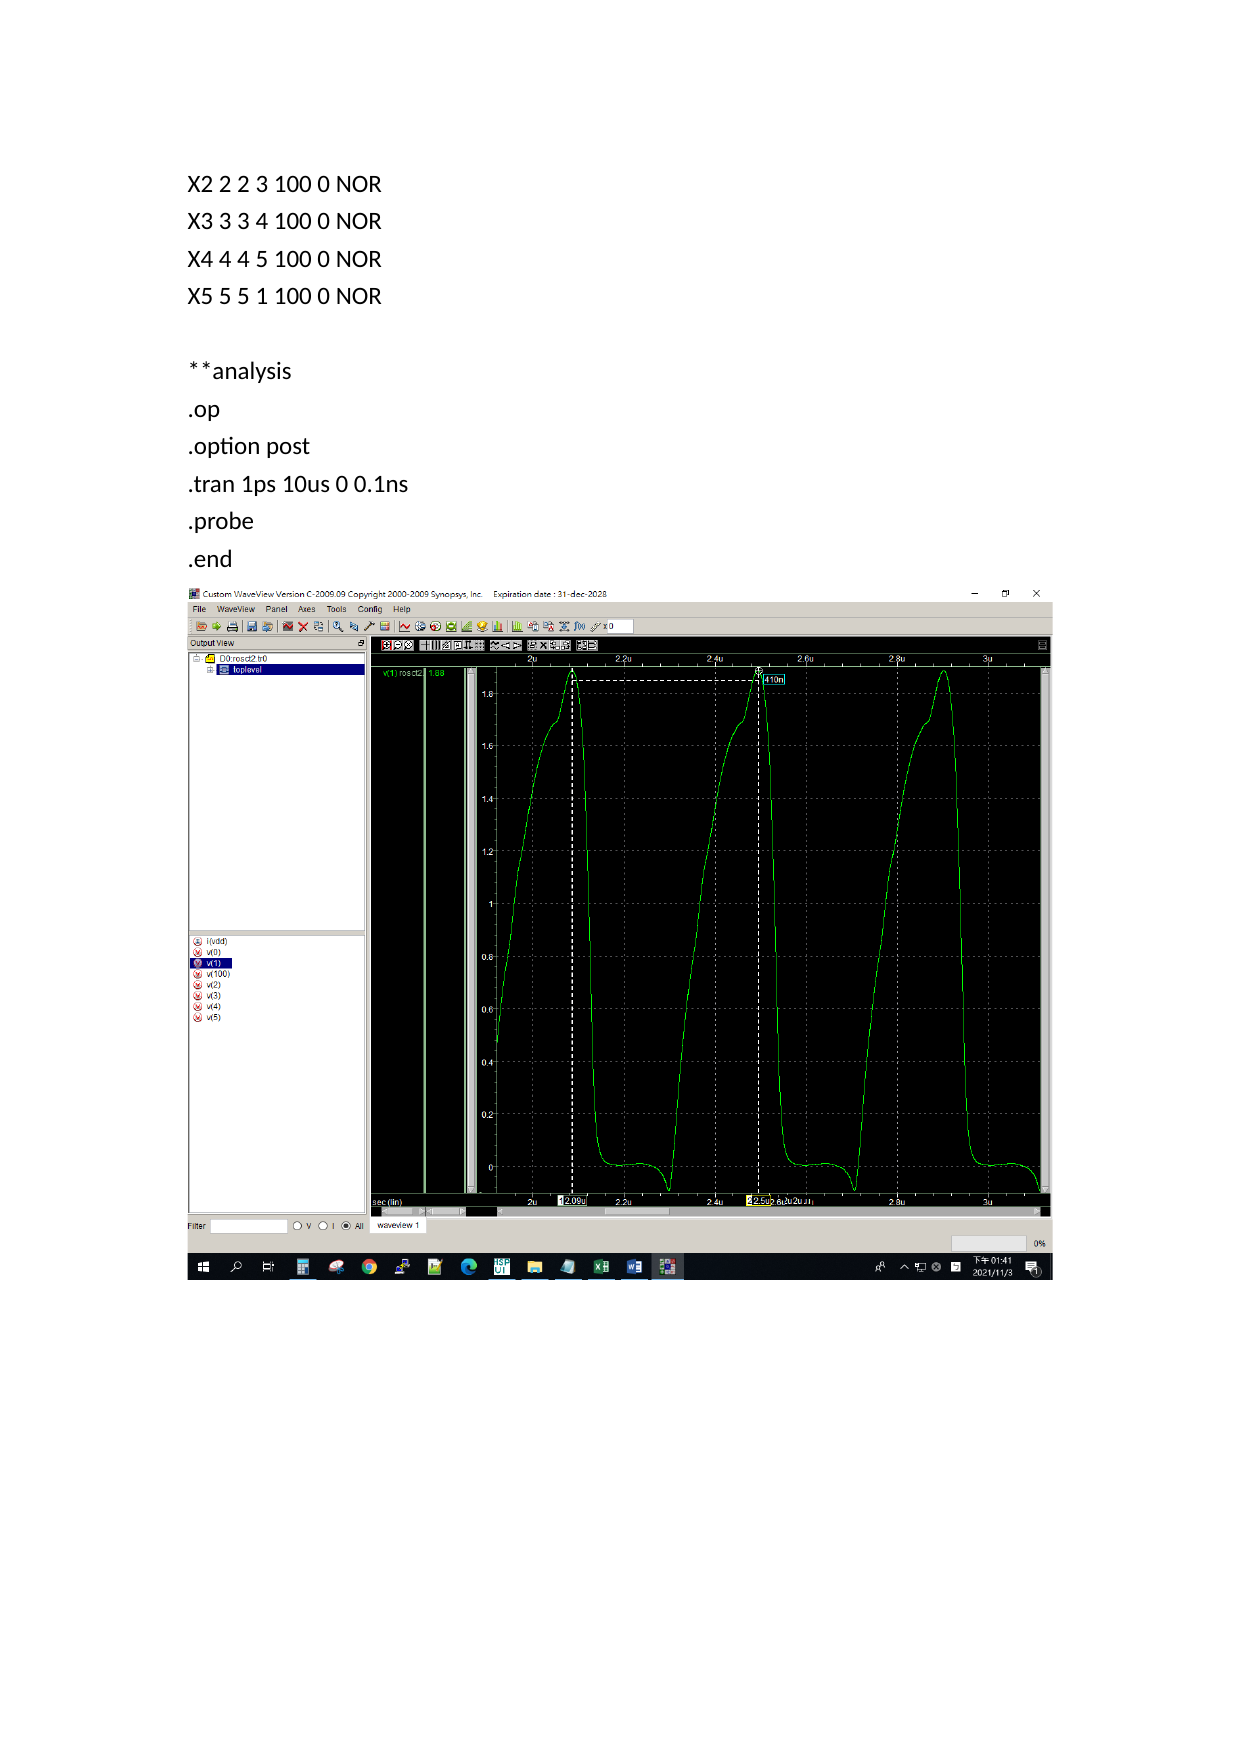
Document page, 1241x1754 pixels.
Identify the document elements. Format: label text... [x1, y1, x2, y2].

text X4 4 4 5 100 0 NOR [187, 239, 1053, 277]
picture [187, 587, 1053, 1280]
text X5 5 5 1 100 0 NOR [187, 277, 1053, 314]
text .end [187, 539, 1053, 577]
text X2 2 2 3 100 0 NOR [187, 164, 1053, 202]
text **analysis [187, 352, 1053, 389]
text .tran 1ps 10us 0 0.1ns [187, 464, 1053, 502]
text .op [187, 389, 1053, 427]
text .option post [187, 427, 1053, 464]
text .probe [187, 502, 1053, 539]
text X3 3 3 4 100 0 NOR [187, 202, 1053, 239]
